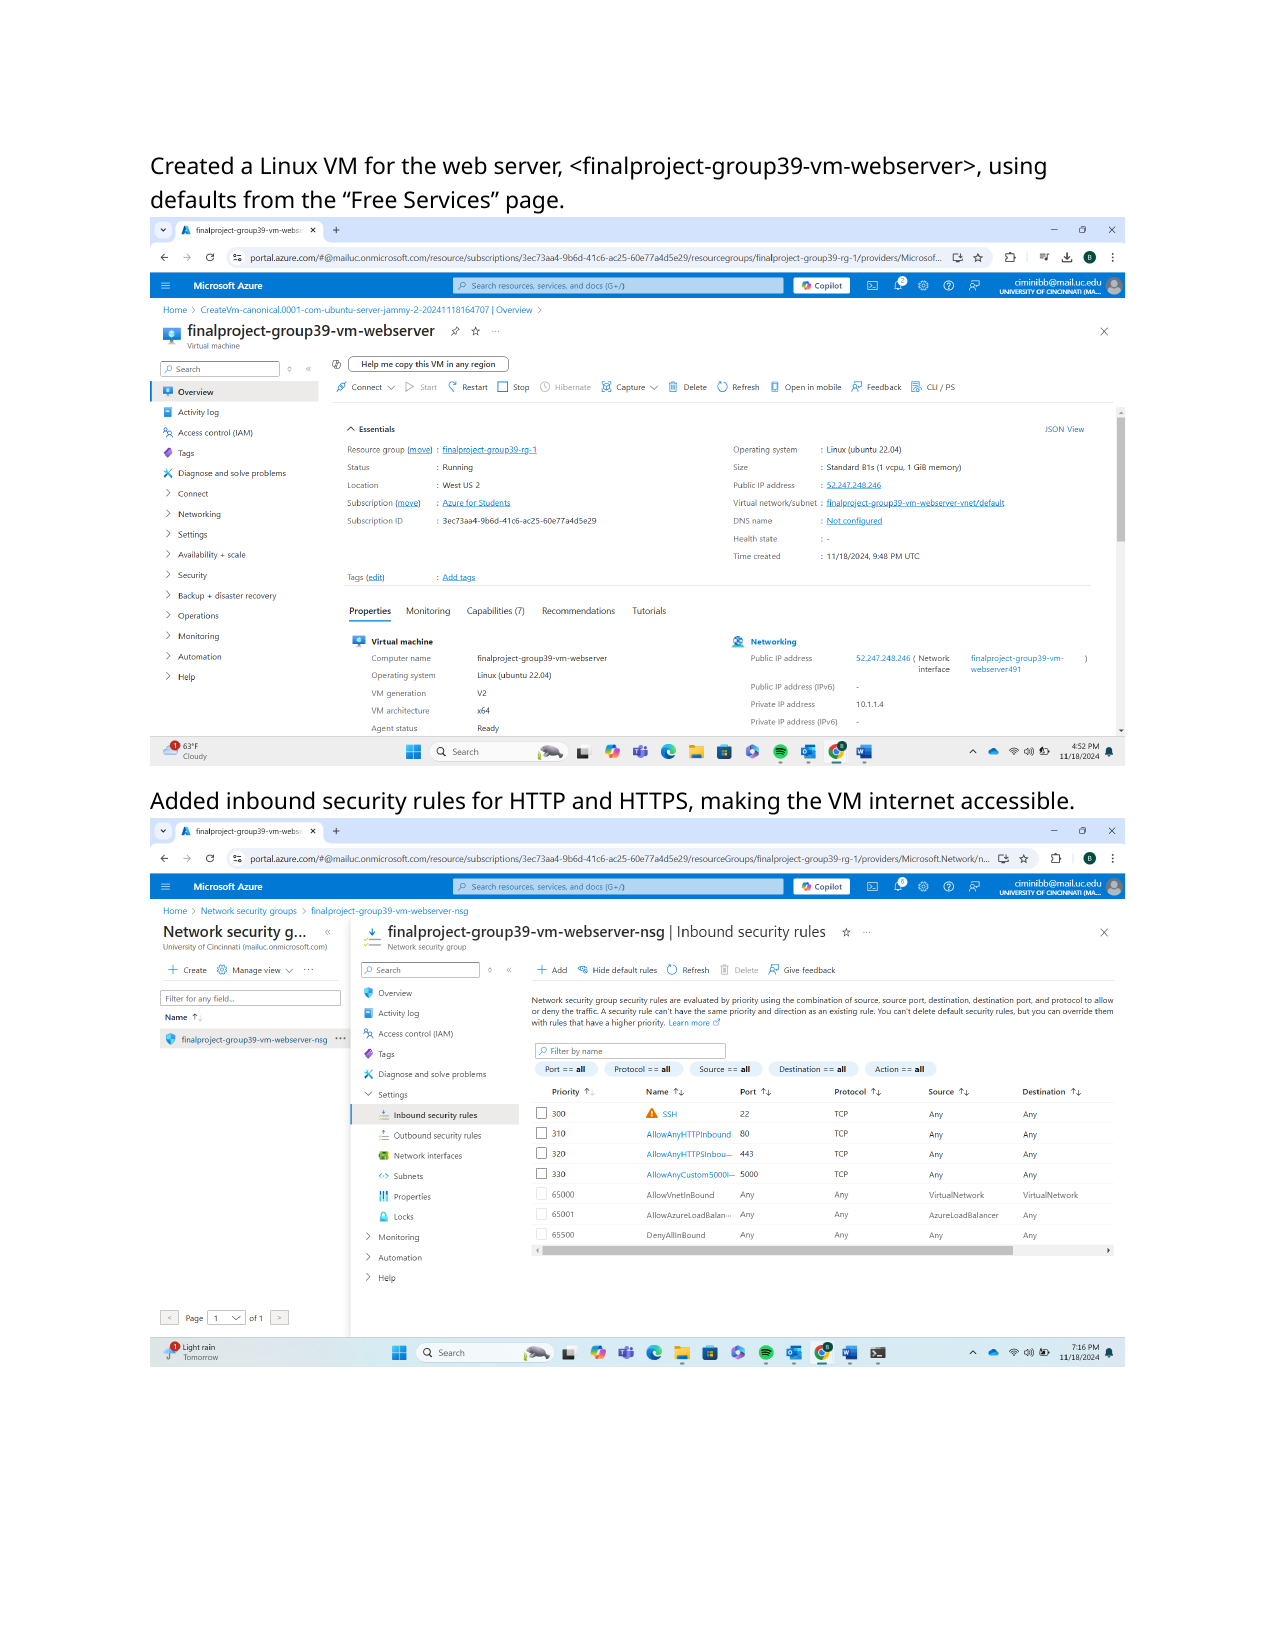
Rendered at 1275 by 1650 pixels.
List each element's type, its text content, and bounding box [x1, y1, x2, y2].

text Added inbound security rules for HTTP and HTTPS, making the VM internet accessible. [150, 785, 1125, 818]
text Created a Linux VM for the web server, <finalproject-group39-vm-webserver>, using defaults from the “Free Services” page. [150, 150, 1125, 217]
picture [150, 818, 1125, 1367]
picture [150, 217, 1125, 766]
